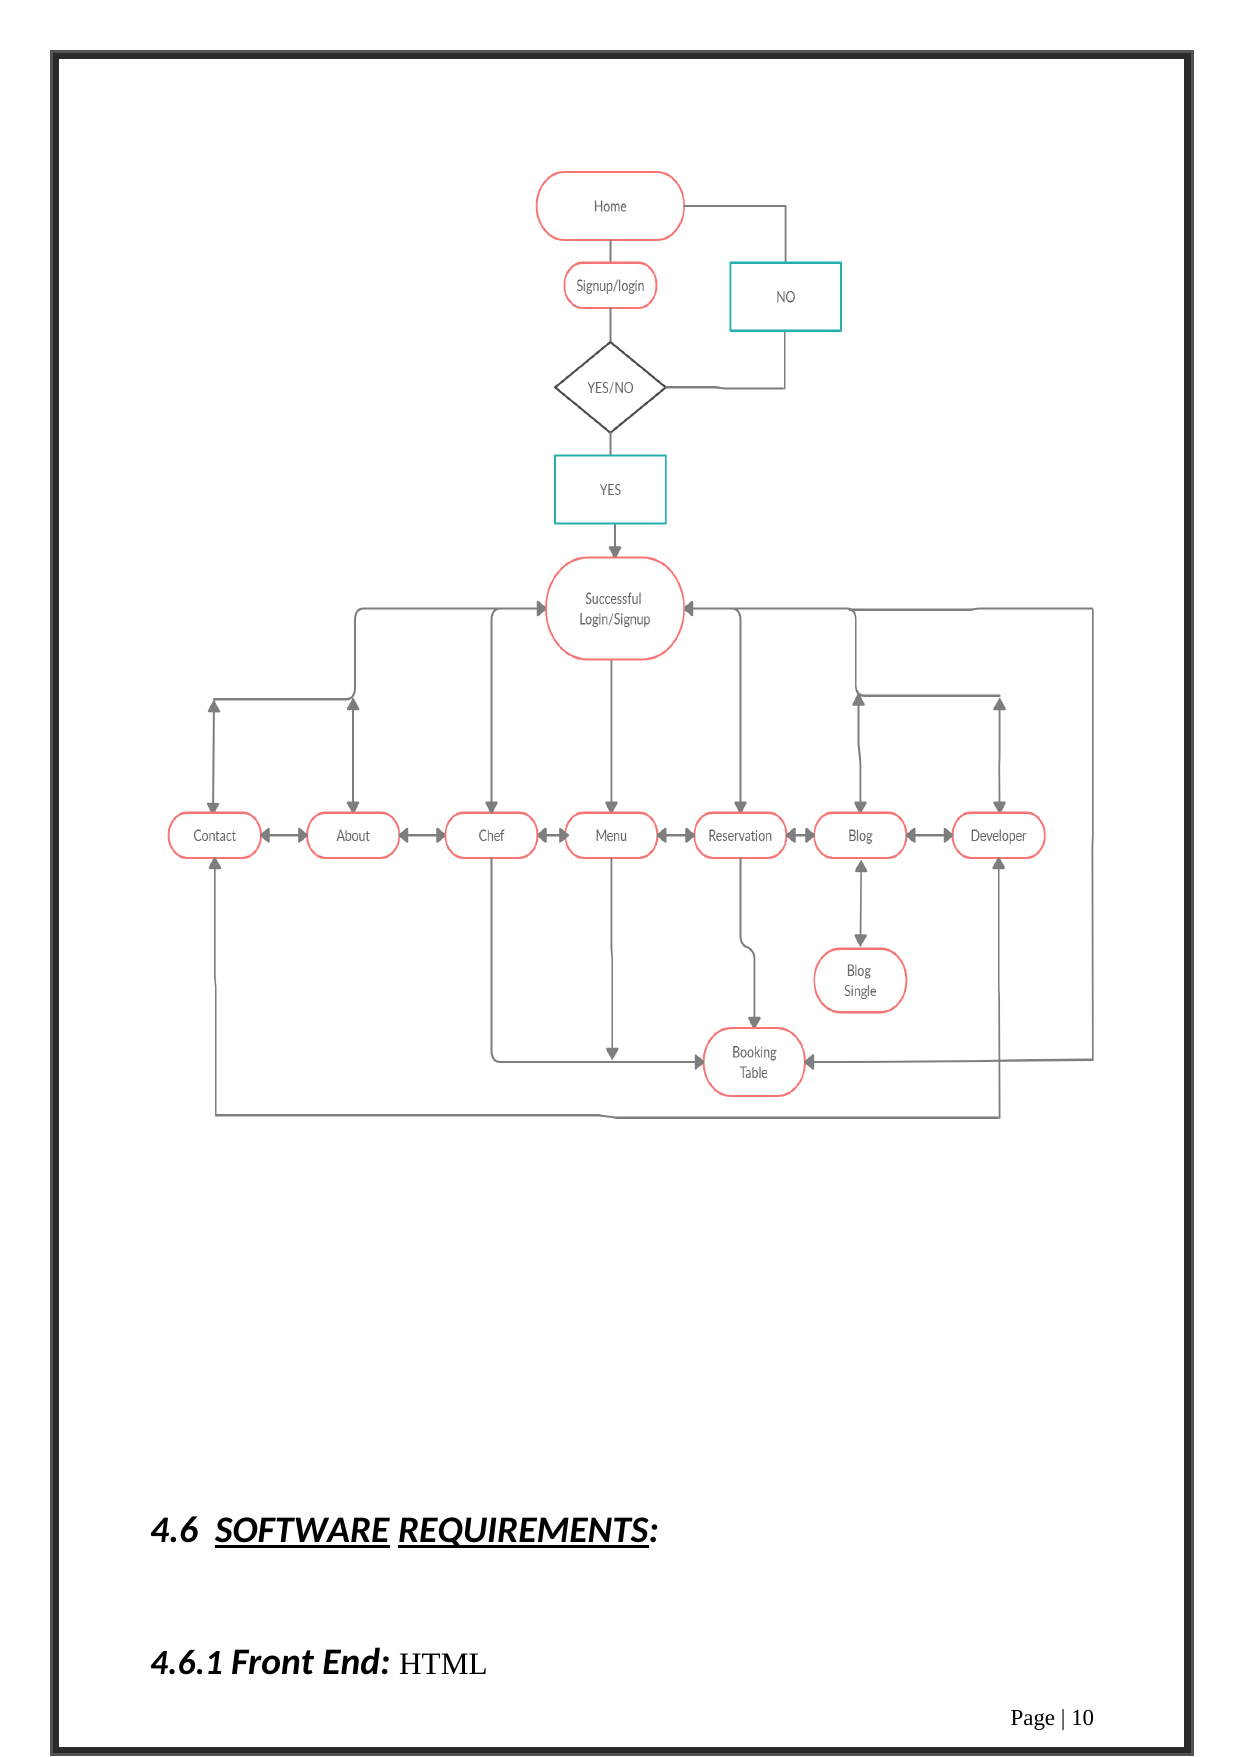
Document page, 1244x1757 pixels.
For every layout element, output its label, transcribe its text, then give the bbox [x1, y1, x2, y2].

picture [150, 149, 1111, 1140]
text 4.6 SOFTWARE REQUIREMENTS: [150, 1506, 1094, 1552]
text 4.6.1 Front End: HTML [150, 1638, 1094, 1684]
